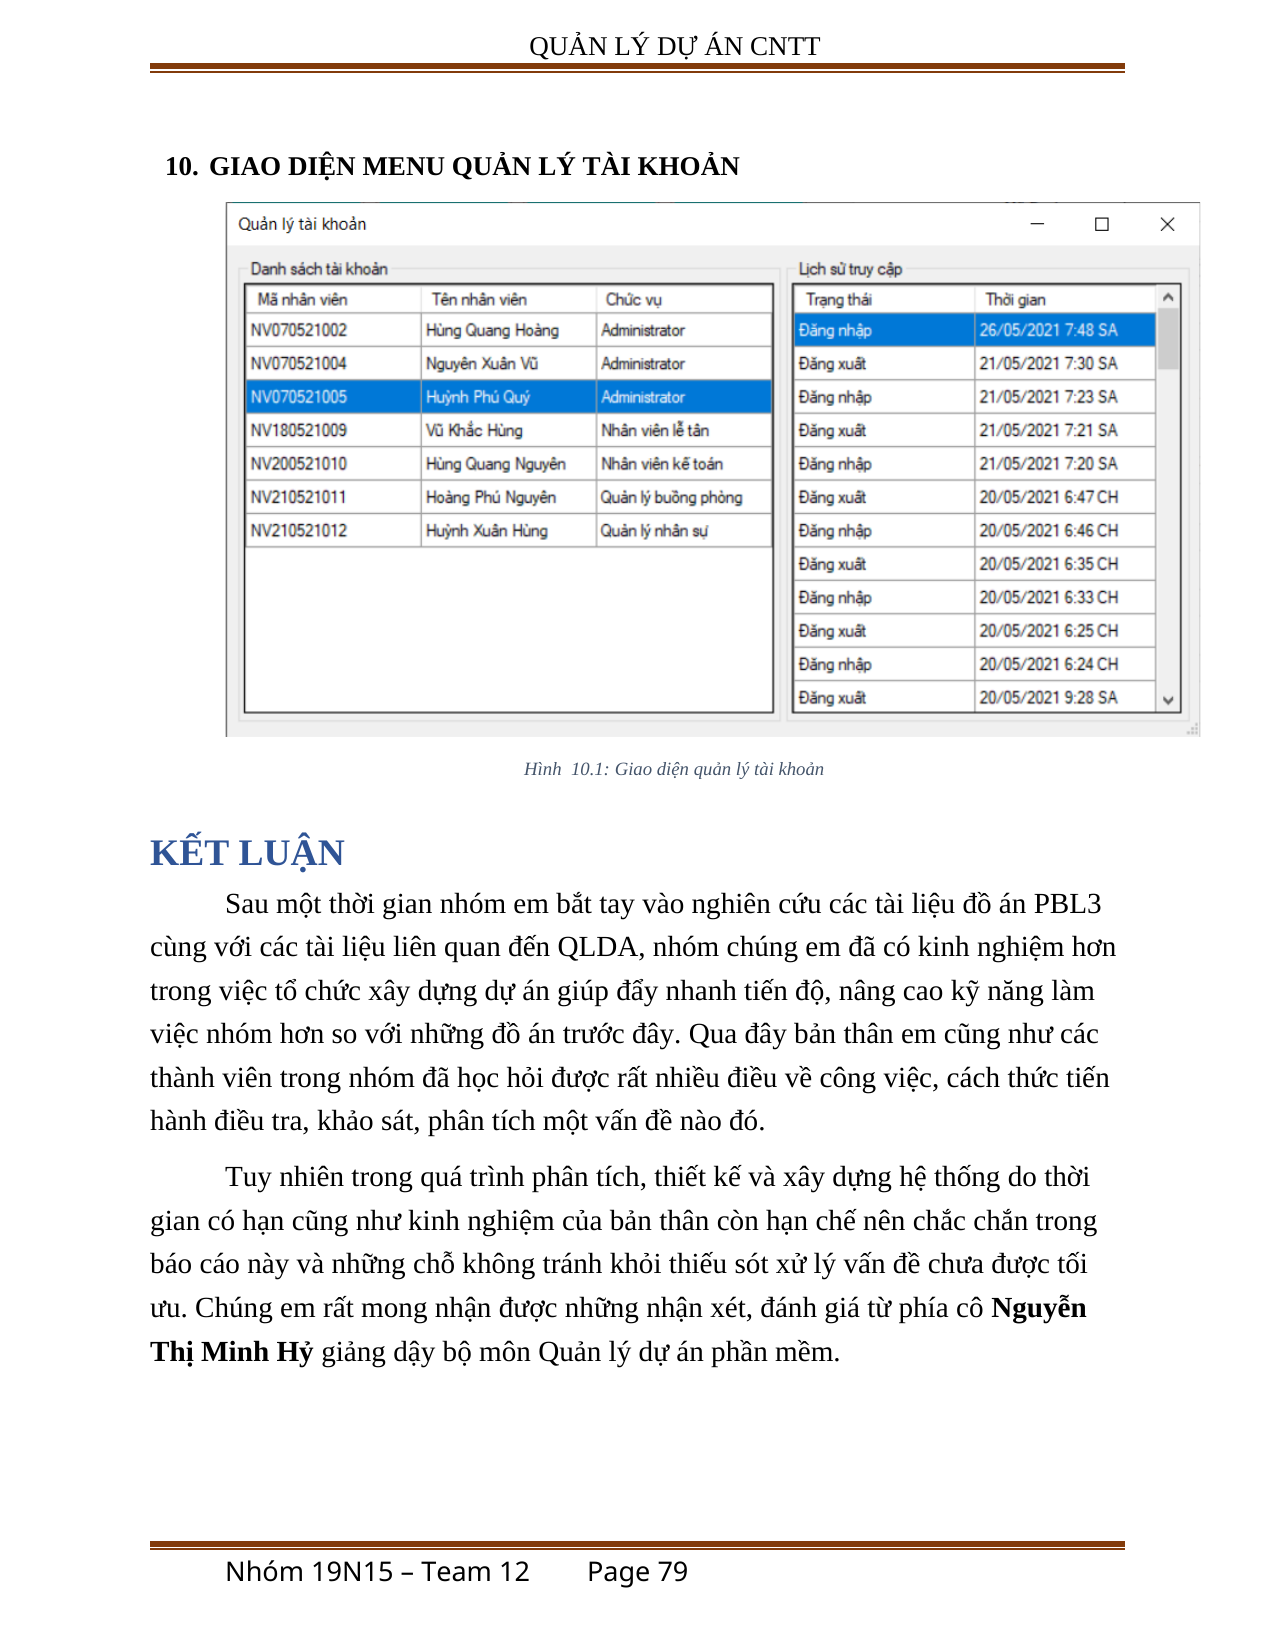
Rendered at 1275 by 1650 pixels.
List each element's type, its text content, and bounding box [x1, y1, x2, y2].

text Sau một thời gian nhóm em bắt tay vào nghiên cứu các tài liệu đồ án PBL3 cùng với các tài liệu liên quan đến QLDA, nhóm chúng em đã có kinh nghiệm hơn trong việc tổ chức xây dựng dự án giúp đẩy nhanh tiến độ, nâng cao kỹ năng làm việc nhóm hơn so với những đồ án trước đây. Qua đây bản thân em cũng như các thành viên trong nhóm đã học hỏi được rất nhiều điều về công việc, cách thức tiến hành điều tra, khảo sát, phân tích một vấn đề nào đó. [150, 886, 1125, 1137]
text Hình 10.1: Giao diện quản lý tài khoản [150, 758, 1125, 780]
text Tuy nhiên trong quá trình phân tích, thiết kế và xây dựng hệ thống do thời gian có hạn cũng như kinh nghiệm của bản thân còn hạn chế nên chắc chắn trong báo cáo này và những chỗ không tránh khỏi thiếu sót xử lý vấn đề chưa được tối ưu. Chúng em rất mong nhận được những nhận xét, đánh giá từ phía cô Nguyễn Thị Minh Hỷ giảng dậy bộ môn Quản lý dự án phần mềm. [150, 1159, 1125, 1367]
picture [225, 202, 1200, 737]
subtitle GIAO DIỆN MENU QUẢN LÝ TÀI KHOẢN [165, 150, 1125, 181]
subtitle KẾT LUẬN [150, 830, 1125, 873]
